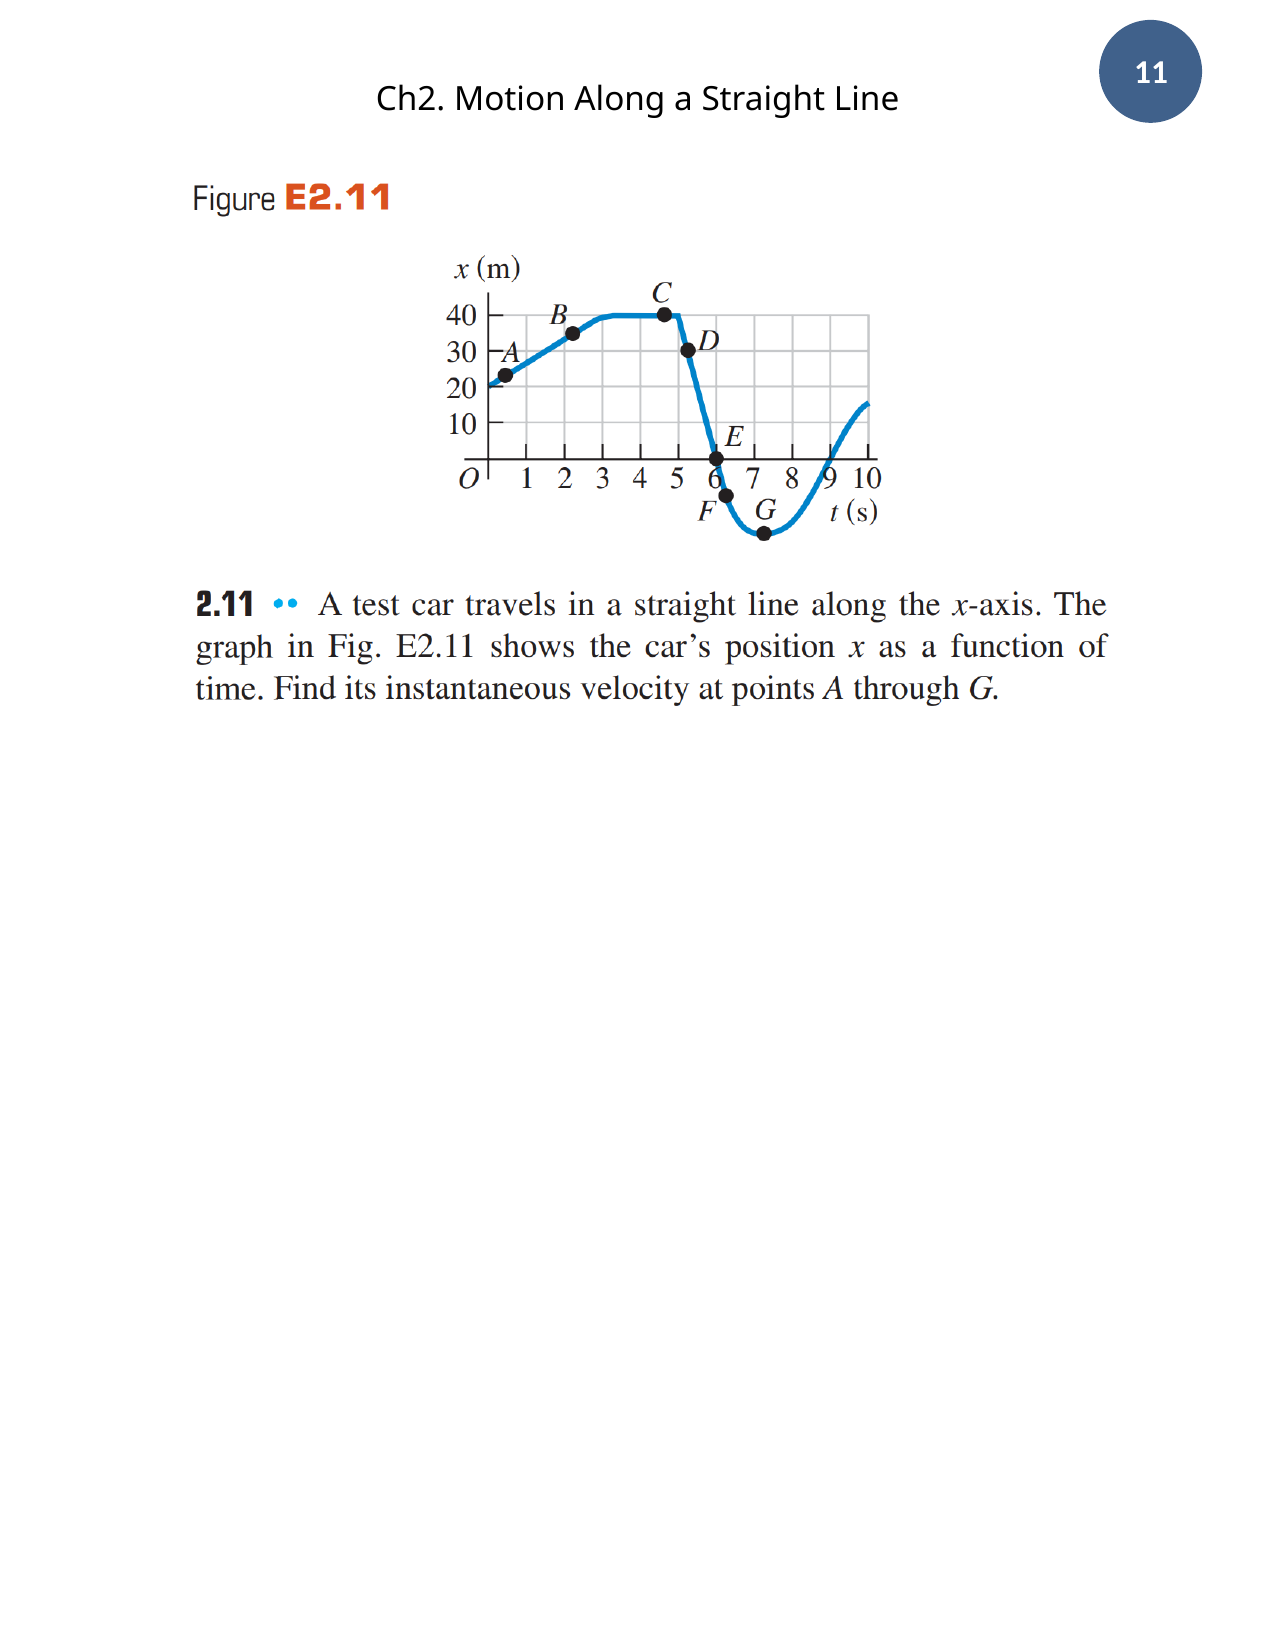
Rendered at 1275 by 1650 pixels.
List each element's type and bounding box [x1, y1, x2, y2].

picture [150, 150, 1125, 734]
